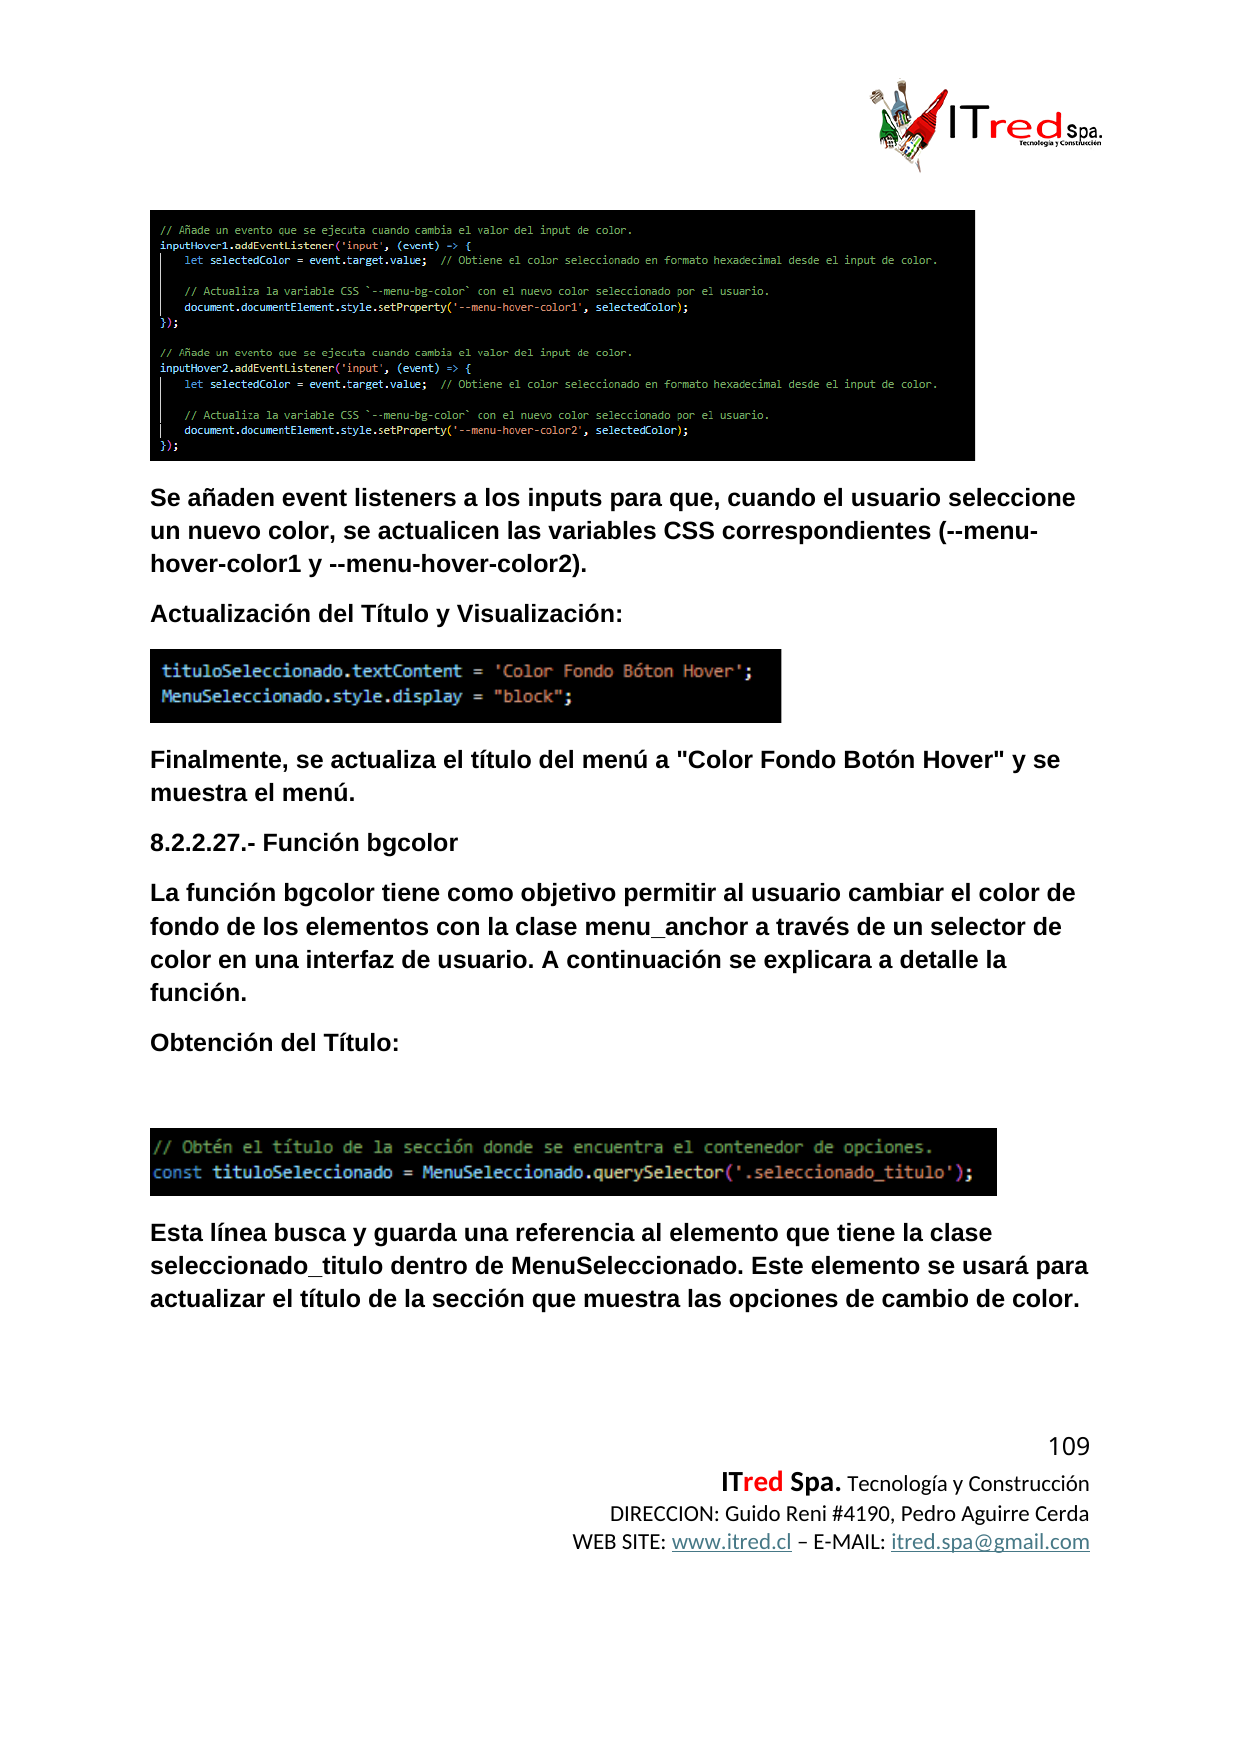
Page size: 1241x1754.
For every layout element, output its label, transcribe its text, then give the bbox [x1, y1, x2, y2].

picture [150, 649, 782, 723]
picture [150, 1128, 997, 1196]
text La función bgcolor tiene como objetivo permitir al usuario cambiar el color de fondo de los elementos con la clase menu_anchor a través de un selector de color en una interfaz de usuario. A continuación se explicara a detalle la función. [150, 878, 1090, 1007]
text Esta línea busca y guarda una referencia al elemento que tiene la clase seleccionado_titulo dentro de MenuSeleccionado. Este elemento se usará para actualizar el título de la sección que muestra las opciones de cambio de color. [150, 1218, 1090, 1313]
text Se añaden event listeners a los inputs para que, cuando el usuario seleccione un nuevo color, se actualicen las variables CSS correspondientes (--menu-hover-color1 y --menu-hover-color2). [150, 483, 1090, 578]
picture [868, 77, 1102, 174]
text Finalmente, se actualiza el título del menú a "Color Fondo Botón Hover" y se muestra el menú. [150, 745, 1090, 807]
text 8.2.2.27.- Función bgcolor [150, 828, 1090, 857]
picture [150, 210, 976, 461]
text Actualización del Título y Visualización: [150, 599, 1090, 628]
text Obtención del Título: [150, 1028, 1090, 1057]
